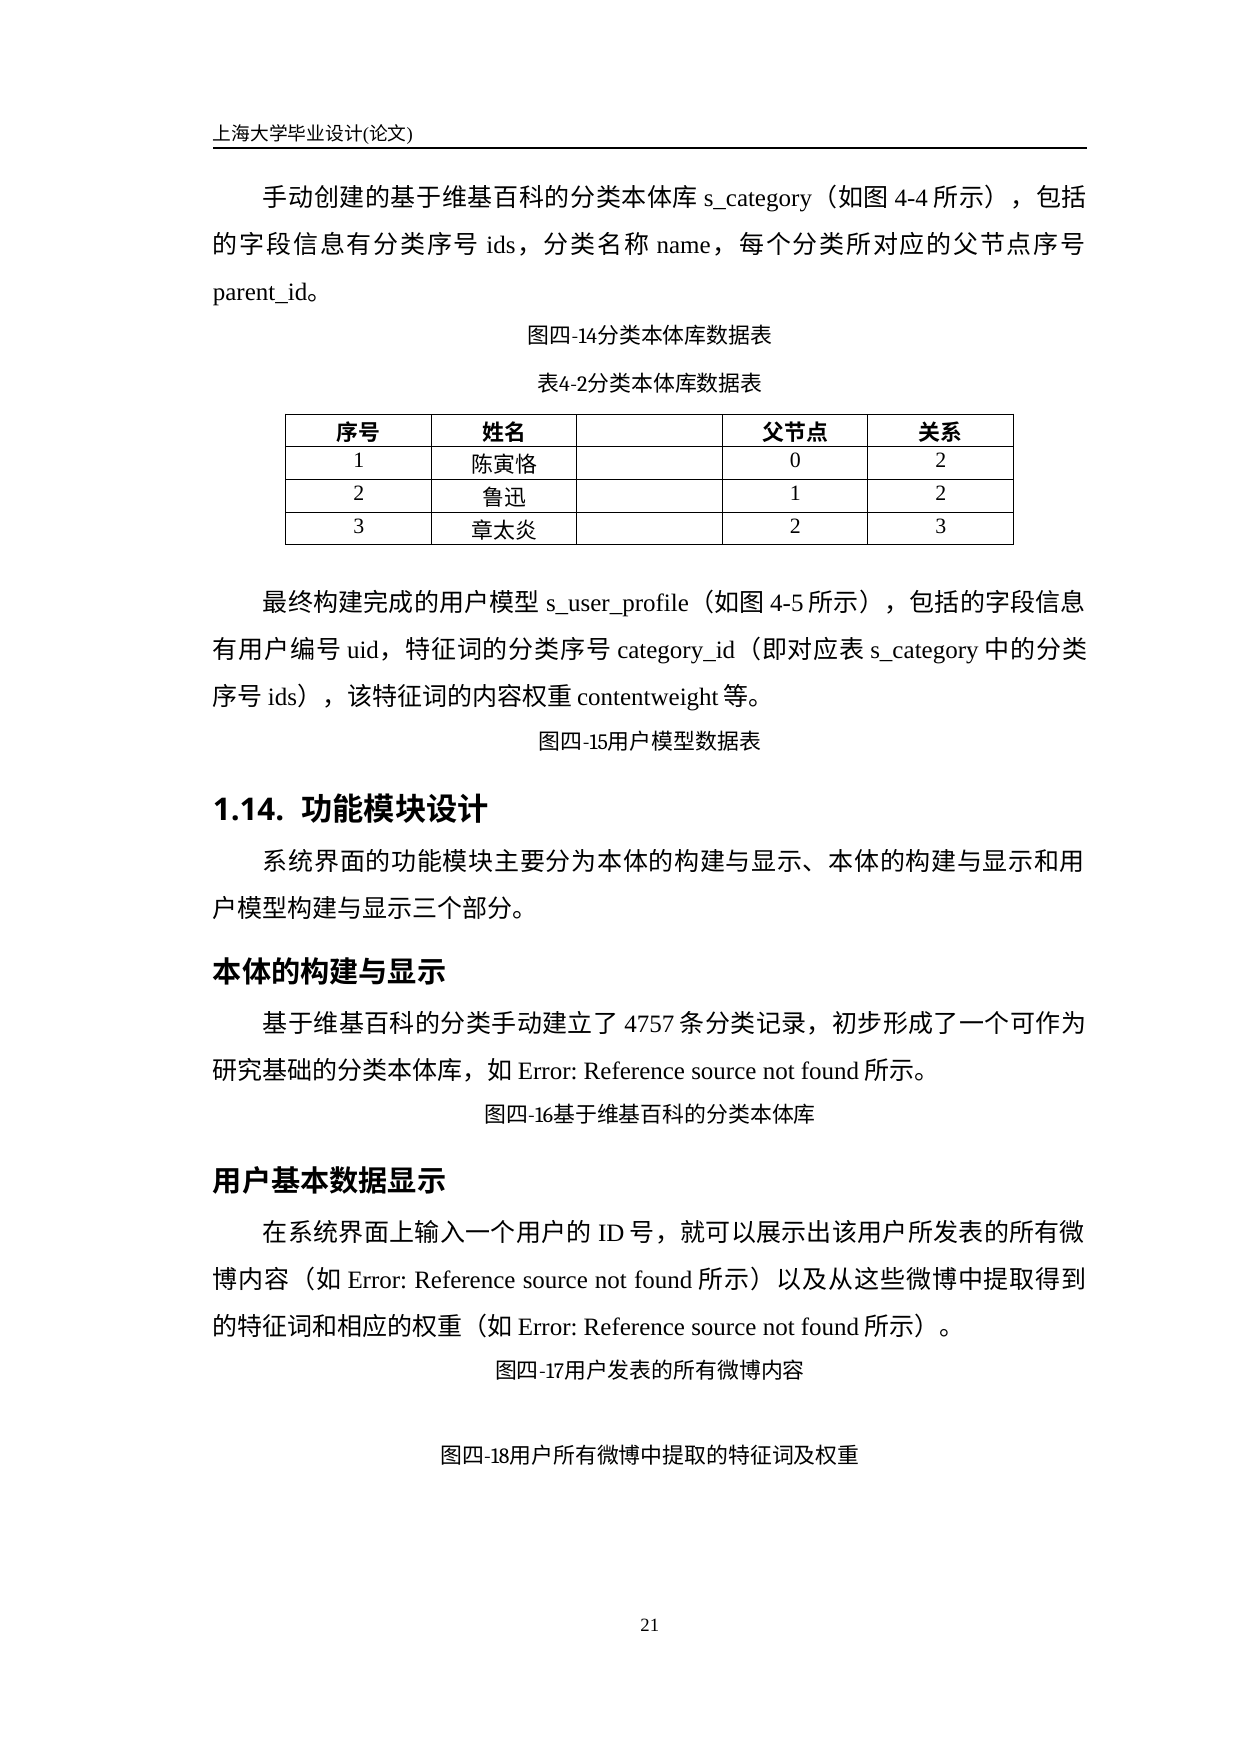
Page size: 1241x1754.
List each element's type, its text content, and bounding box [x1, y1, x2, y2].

table_cell 0 [723, 447, 867, 479]
table_cell [577, 447, 722, 479]
table_cell 1 [286, 447, 431, 479]
table_header 序号 [286, 415, 431, 446]
table_cell 3 [286, 513, 431, 544]
table_cell 陈寅恪 [432, 447, 576, 479]
table_cell 2 [868, 480, 1013, 512]
table_cell 2 [868, 447, 1013, 479]
table_cell [577, 480, 722, 512]
table_cell 2 [723, 513, 867, 544]
table_cell 1 [723, 480, 867, 512]
subtitle 用户基本数据显示 [213, 1157, 1087, 1200]
table_header 姓名 [432, 415, 576, 446]
subtitle 功能模块设计 [213, 784, 1087, 829]
table_cell 3 [868, 513, 1013, 544]
table_cell 鲁迅 [432, 480, 576, 512]
table_cell 2 [286, 480, 431, 512]
table_header 关系 [868, 415, 1013, 446]
text 系统界面的功能模块主要分为本体的构建与显示、本体的构建与显示和用户模型构建与显示三个部分。 [213, 842, 1087, 925]
text 手动创建的基于维基百科的分类本体库s_category（如图4-4所示），包括的字段信息有分类序号ids，分类名称name，每个分类所对应的父节点序号parent_id。 [213, 177, 1087, 308]
table_cell [577, 513, 722, 544]
table_header 父节点 [723, 415, 867, 446]
table_cell 章太炎 [432, 513, 576, 544]
subtitle 本体的构建与显示 [213, 948, 1087, 991]
table_header [577, 415, 722, 446]
text 最终构建完成的用户模型s_user_profile（如图4-5所示），包括的字段信息有用户编号uid，特征词的分类序号category_id（即对应表s_category中的分类序号ids），该特征词的内容权重contentweight等。 [213, 583, 1087, 713]
